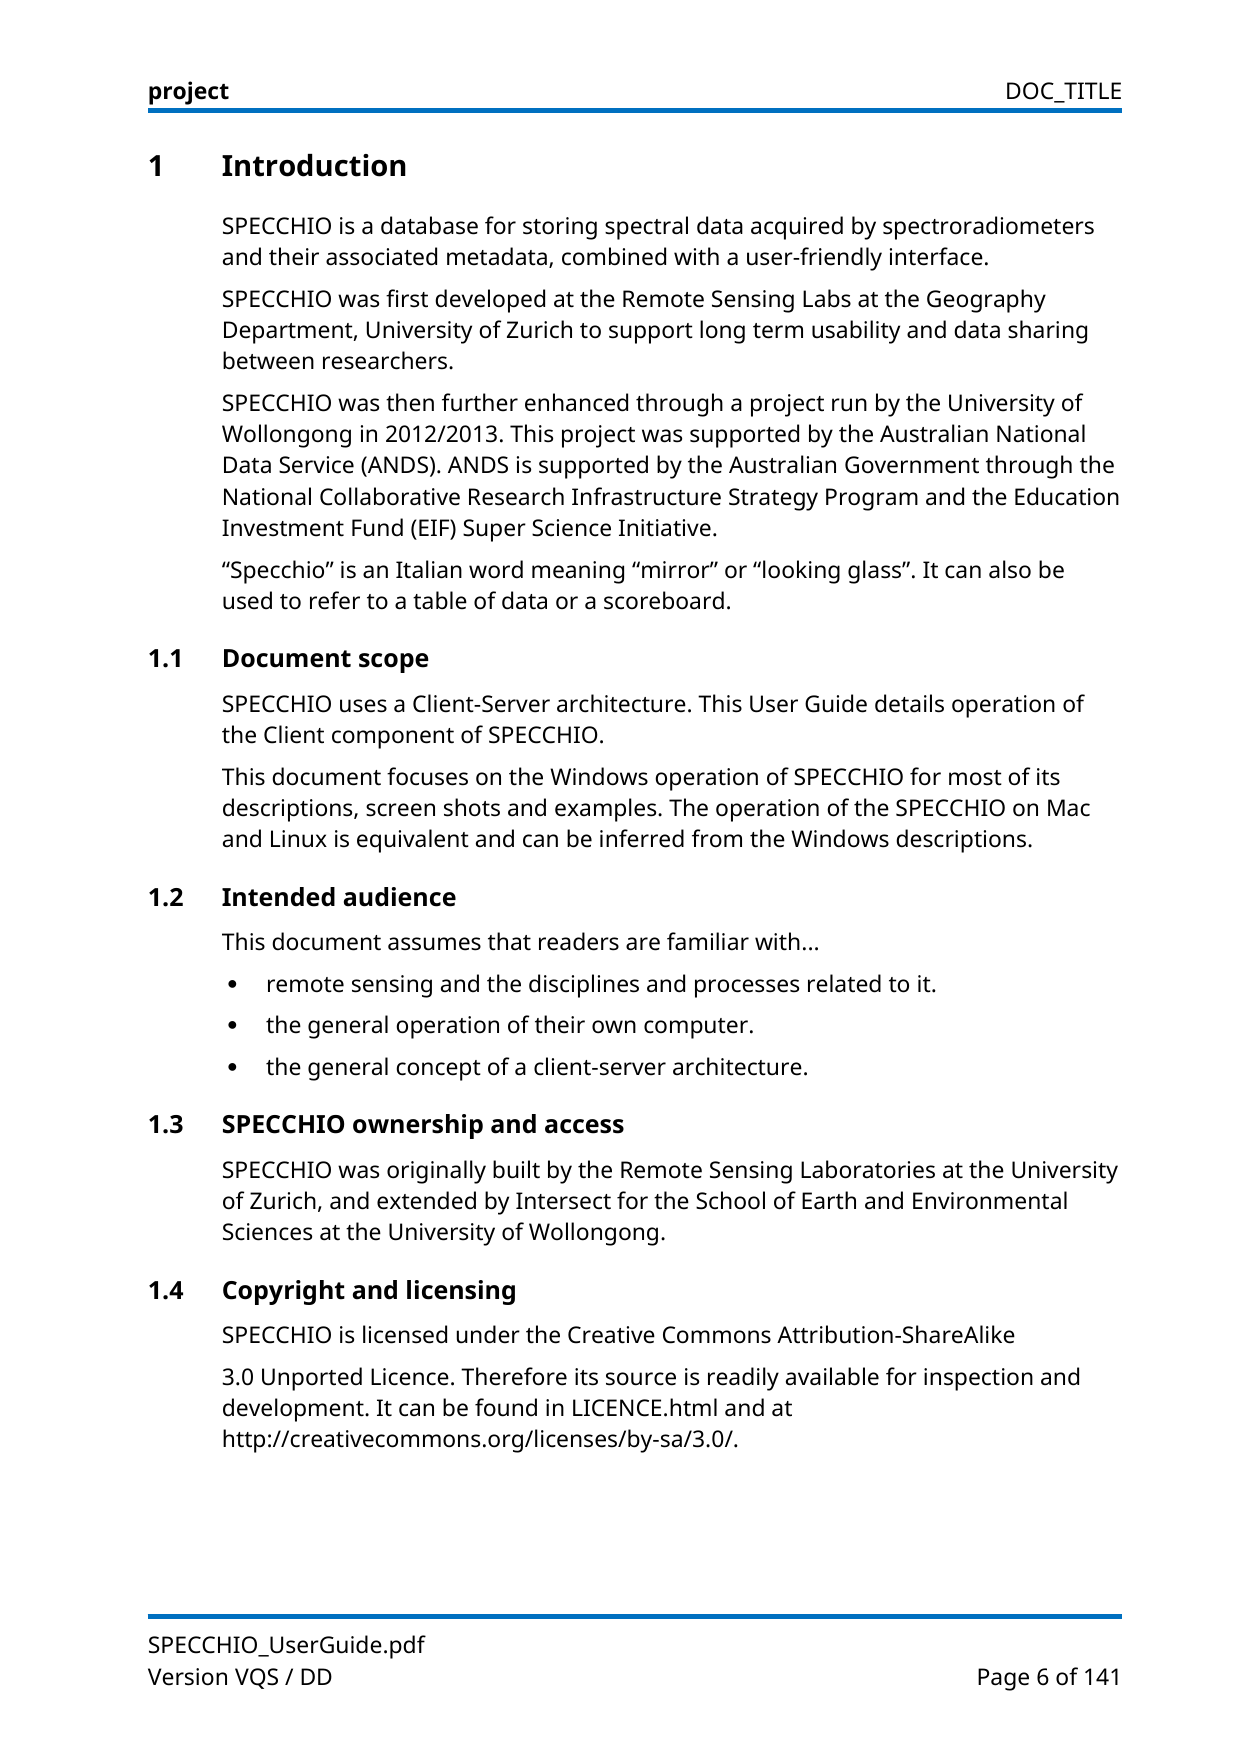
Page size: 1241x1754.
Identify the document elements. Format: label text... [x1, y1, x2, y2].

text the general operation of their own computer. [228, 1009, 1122, 1041]
text This document focuses on the Windows operation of SPECCHIO for most of its descriptions, screen shots and examples. The operation of the SPECCHIO on Mac and Linux is equivalent and can be inferred from the Windows descriptions. [222, 761, 1122, 854]
text SPECCHIO was first developed at the Remote Sensing Labs at the Geography Department, University of Zurich to support long term usability and data sharing between researchers. [222, 283, 1122, 377]
text 3.0 Unported Licence. Therefore its source is readily available for inspection and development. It can be found in LICENCE.html and at http://creativecommons.org/licenses/by-sa/3.0/. [222, 1361, 1122, 1454]
subtitle Document scope [148, 641, 1122, 675]
text This document assumes that readers are familiar with... [222, 926, 1122, 957]
text SPECCHIO is a database for storing spectral data acquired by spectroradiometers and their associated metadata, combined with a user-friendly interface. [222, 210, 1122, 272]
text the general concept of a client-server architecture. [228, 1051, 1122, 1082]
text “Specchio” is an Italian word meaning “mirror” or “looking glass”. It can also be used to refer to a table of data or a scoreboard. [222, 554, 1122, 616]
text SPECCHIO uses a Client-Server architecture. This User Guide details operation of the Client component of SPECCHIO. [222, 688, 1122, 750]
text remote sensing and the disciplines and processes related to it. [228, 968, 1122, 999]
subtitle Copyright and licensing [148, 1272, 1122, 1307]
text SPECCHIO was originally built by the Remote Sensing Laboratories at the University of Zurich, and extended by Intersect for the School of Earth and Environmental Sciences at the University of Wollongong. [222, 1154, 1122, 1247]
subtitle Intended audience [148, 879, 1122, 913]
text SPECCHIO was then further enhanced through a project run by the University of Wollongong in 2012/2013. This project was supported by the Australian National Data Service (ANDS). ANDS is supported by the Australian Government through the National Collaborative Research Infrastructure Strategy Program and the Education Investment Fund (EIF) Super Science Initiative. [222, 387, 1122, 543]
text SPECCHIO is licensed under the Creative Commons Attribution-ShareAlike [222, 1319, 1122, 1350]
subtitle Introduction [148, 145, 1122, 185]
subtitle SPECCHIO ownership and access [148, 1107, 1122, 1141]
